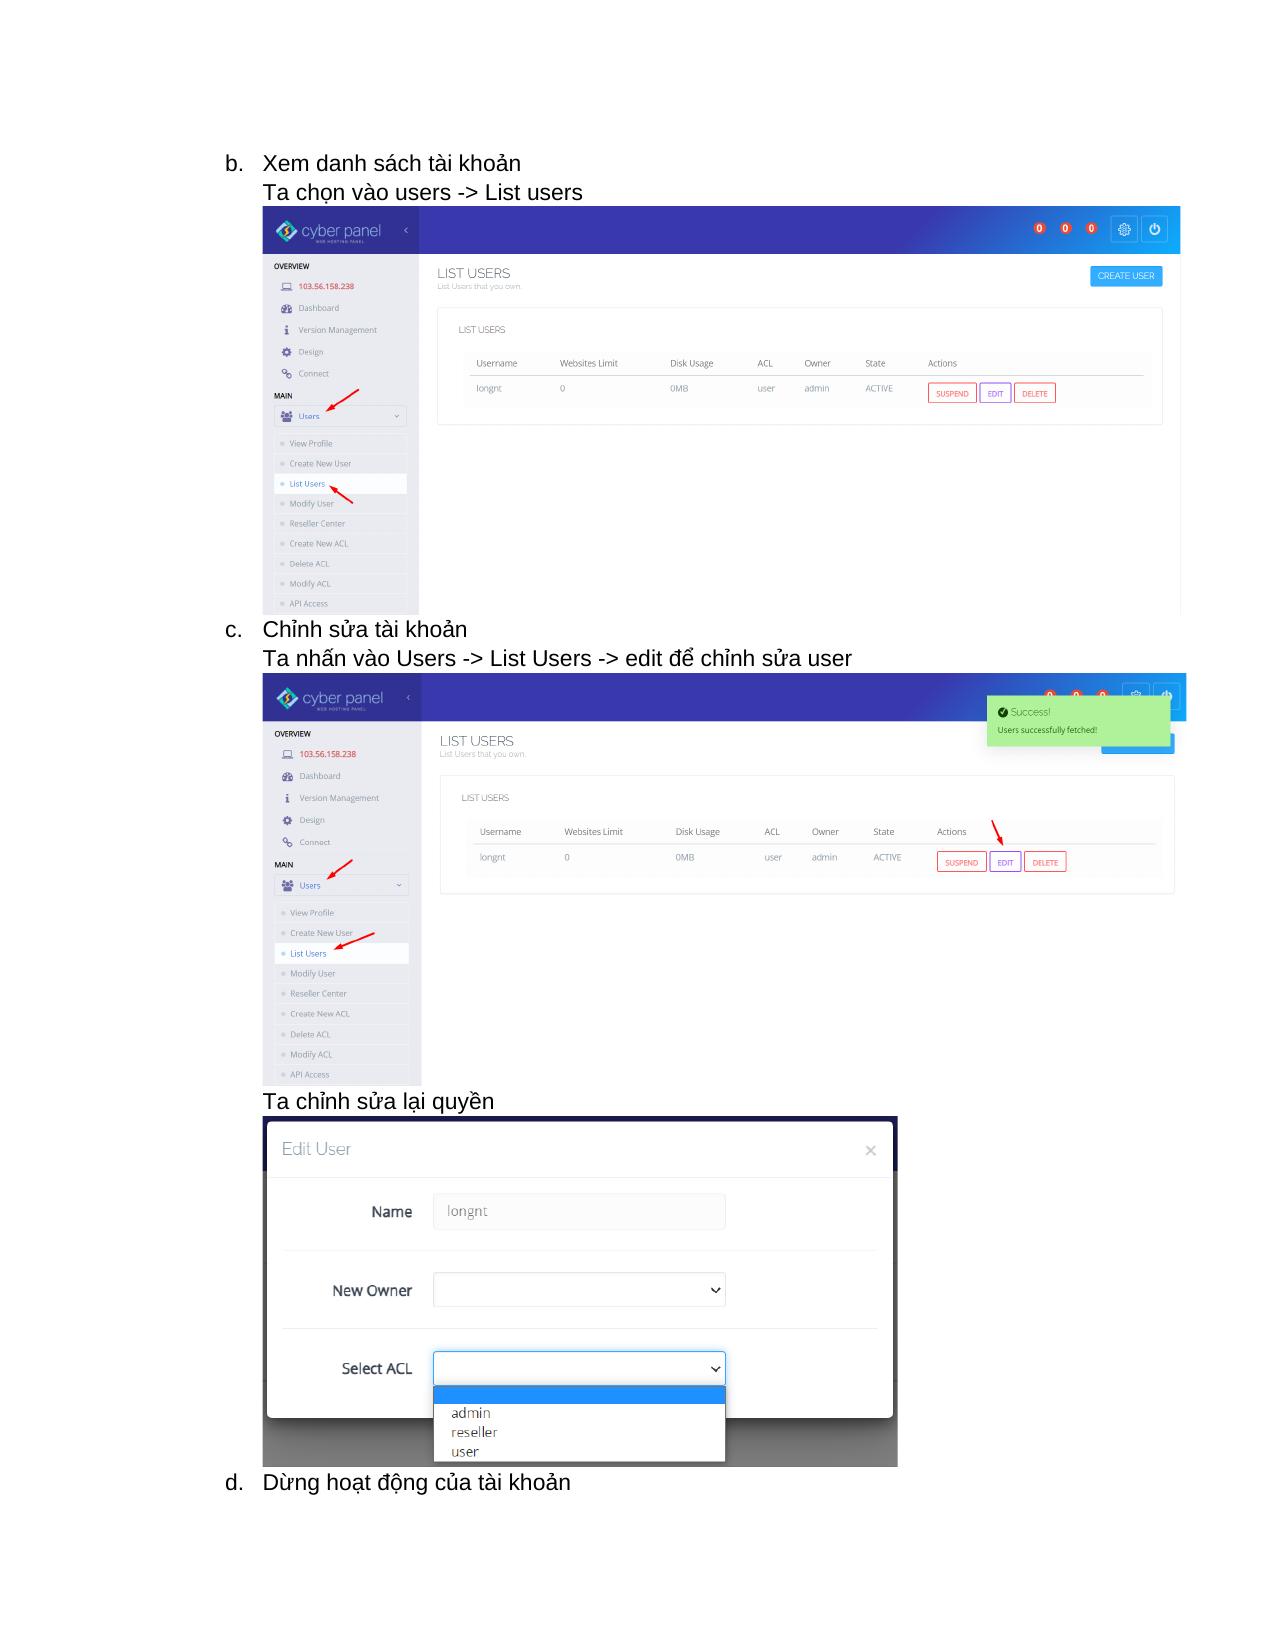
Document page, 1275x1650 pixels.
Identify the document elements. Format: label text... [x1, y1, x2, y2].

picture [262, 673, 1187, 1086]
picture [262, 206, 1181, 615]
list Ta chọn vào users -> List users [262, 178, 1125, 205]
list Xem danh sách tài khoản [225, 150, 1125, 176]
list Ta nhấn vào Users -> List Users -> edit để chỉnh sửa user [262, 645, 1125, 671]
picture [262, 1116, 898, 1467]
list Ta chỉnh sửa lại quyền [262, 1088, 1125, 1114]
list Dừng hoạt động của tài khoản [225, 1469, 1125, 1495]
list Chỉnh sửa tài khoản [225, 616, 1125, 643]
